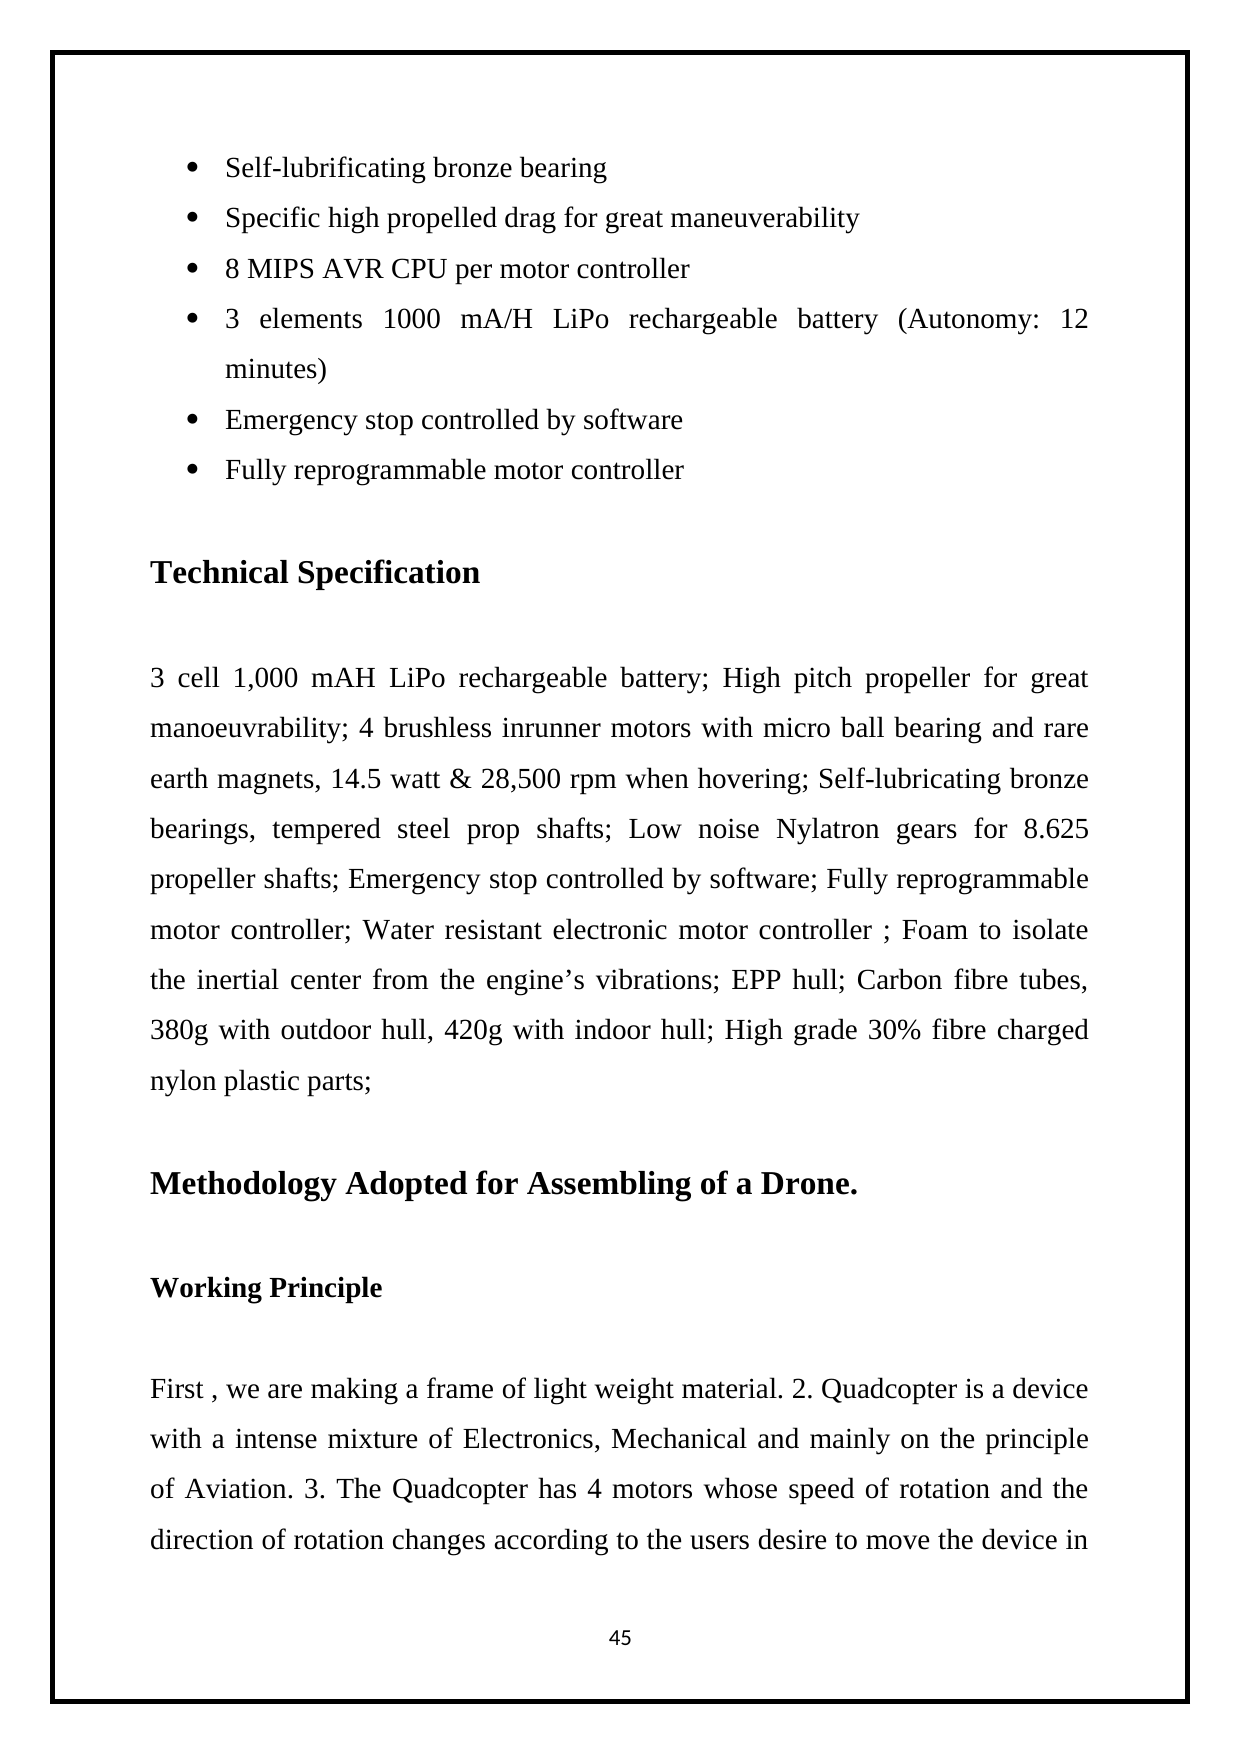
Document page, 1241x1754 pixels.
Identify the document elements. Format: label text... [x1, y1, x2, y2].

list 3 elements 1000 mA/H LiPo rechargeable battery (Autonomy: 12 minutes) [187, 301, 1090, 385]
list 8 MIPS AVR CPU per motor controller [187, 251, 1090, 284]
list Self-lubrificating bronze bearing [187, 150, 1090, 184]
list Fully reprogrammable motor controller [187, 452, 1090, 486]
list Specific high propelled drag for great maneuverability [187, 200, 1090, 234]
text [150, 1371, 1090, 1555]
text Technical Specification [150, 553, 1090, 591]
text 3 cell 1,000 mAH LiPo rechargeable battery; High pitch propeller for great manoeuvrability; 4 brushless inrunner motors with micro ball bearing and rare earth magnets, 14.5 watt & 28,500 rpm when hovering; Self-lubricating bronze bearings, tempered steel prop shafts; Low noise Nylatron gears for 8.625 propeller shafts; Emergency stop controlled by software; Fully reprogrammable motor controller; Water resistant electronic motor controller ; Foam to isolate the inertial center from the engine’s vibrations; EPP hull; Carbon fibre tubes, 380g with outdoor hull, 420g with indoor hull; High grade 30% fibre charged nylon plastic parts; [150, 660, 1090, 1096]
list Emergency stop controlled by software [187, 402, 1090, 436]
text Working Principle [150, 1271, 1090, 1304]
text Methodology Adopted for Assembling of a Drone. [150, 1163, 1090, 1201]
